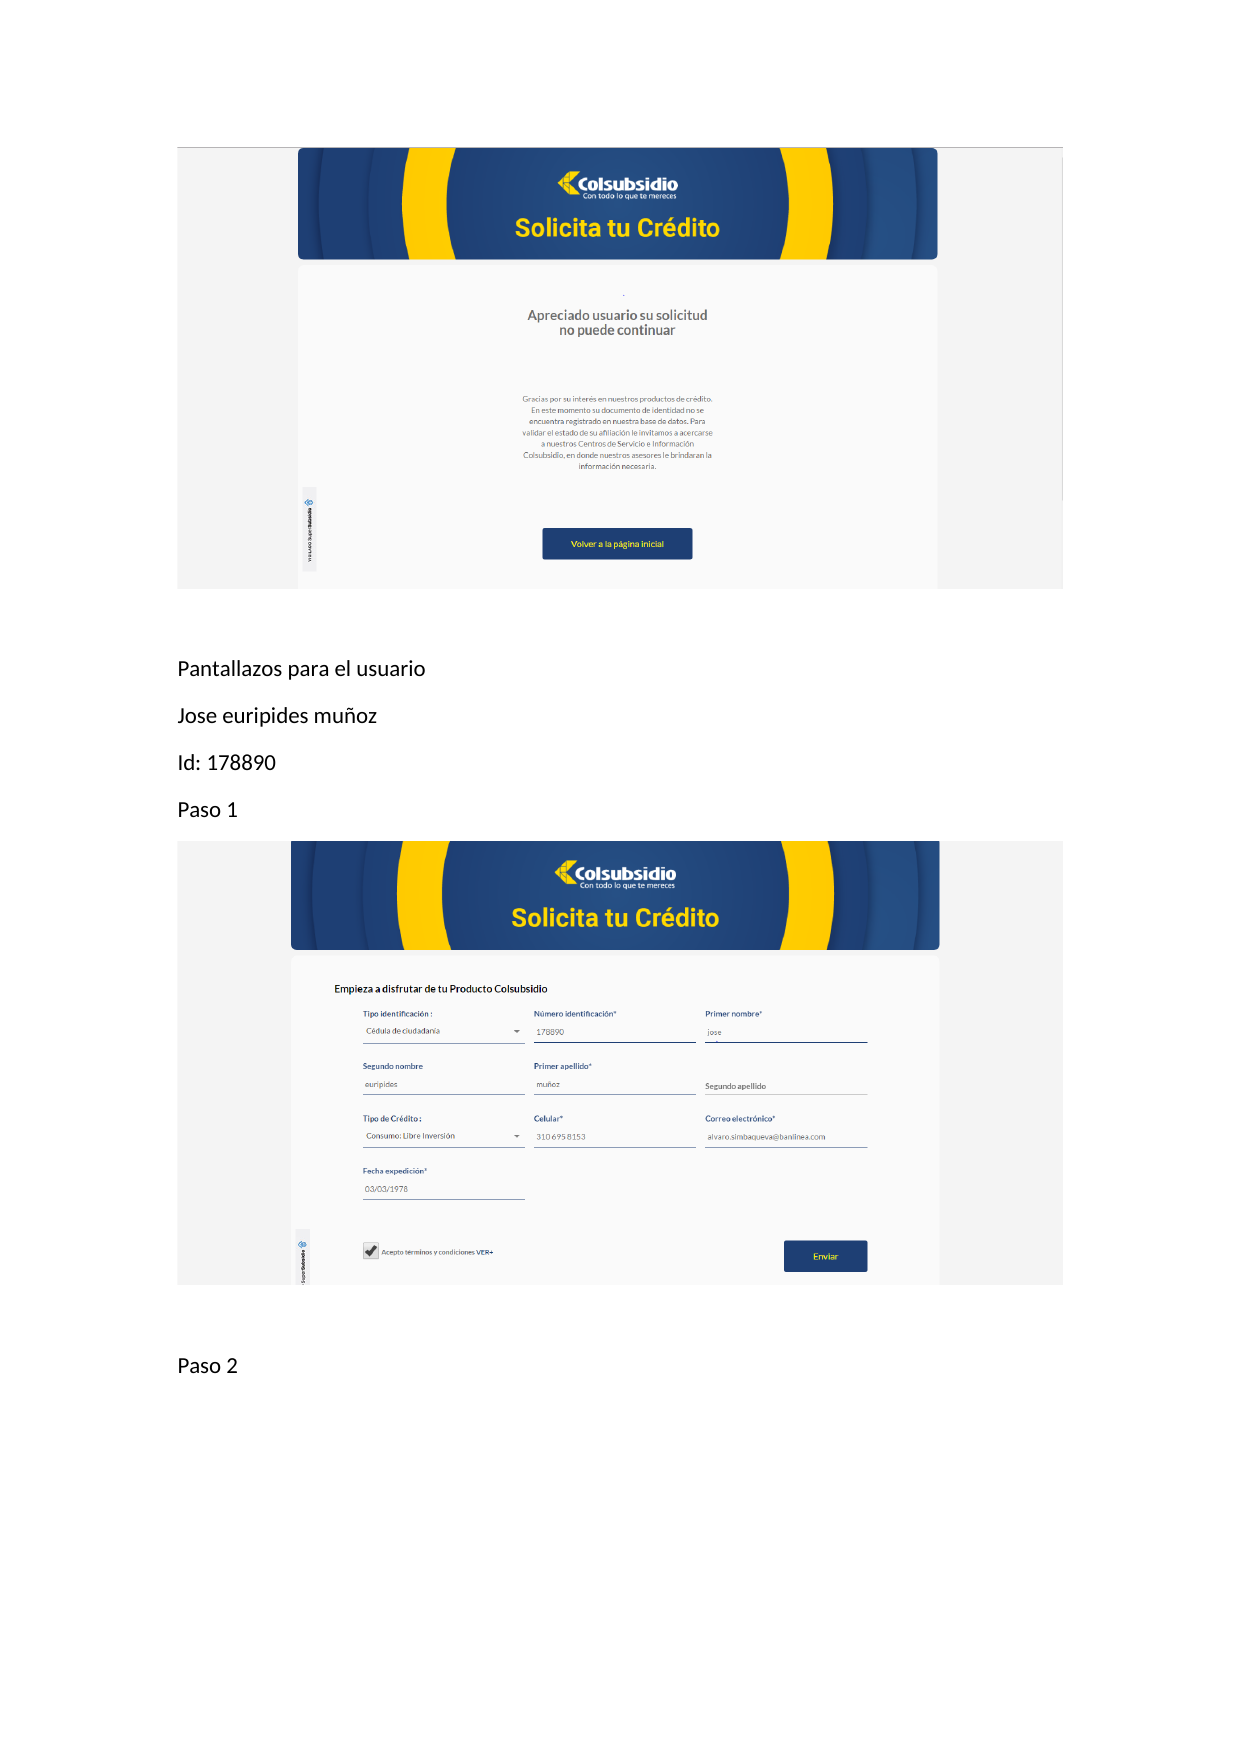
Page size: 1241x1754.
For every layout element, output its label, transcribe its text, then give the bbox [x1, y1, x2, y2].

picture [177, 841, 1063, 1285]
text Jose euripides muñoz [177, 701, 1063, 729]
picture [177, 147, 1063, 589]
text Paso 2 [177, 1351, 1063, 1379]
text Pantallazos para el usuario [177, 654, 1063, 682]
text Id: 178890 [177, 748, 1063, 776]
text Paso 1 [177, 795, 1063, 823]
